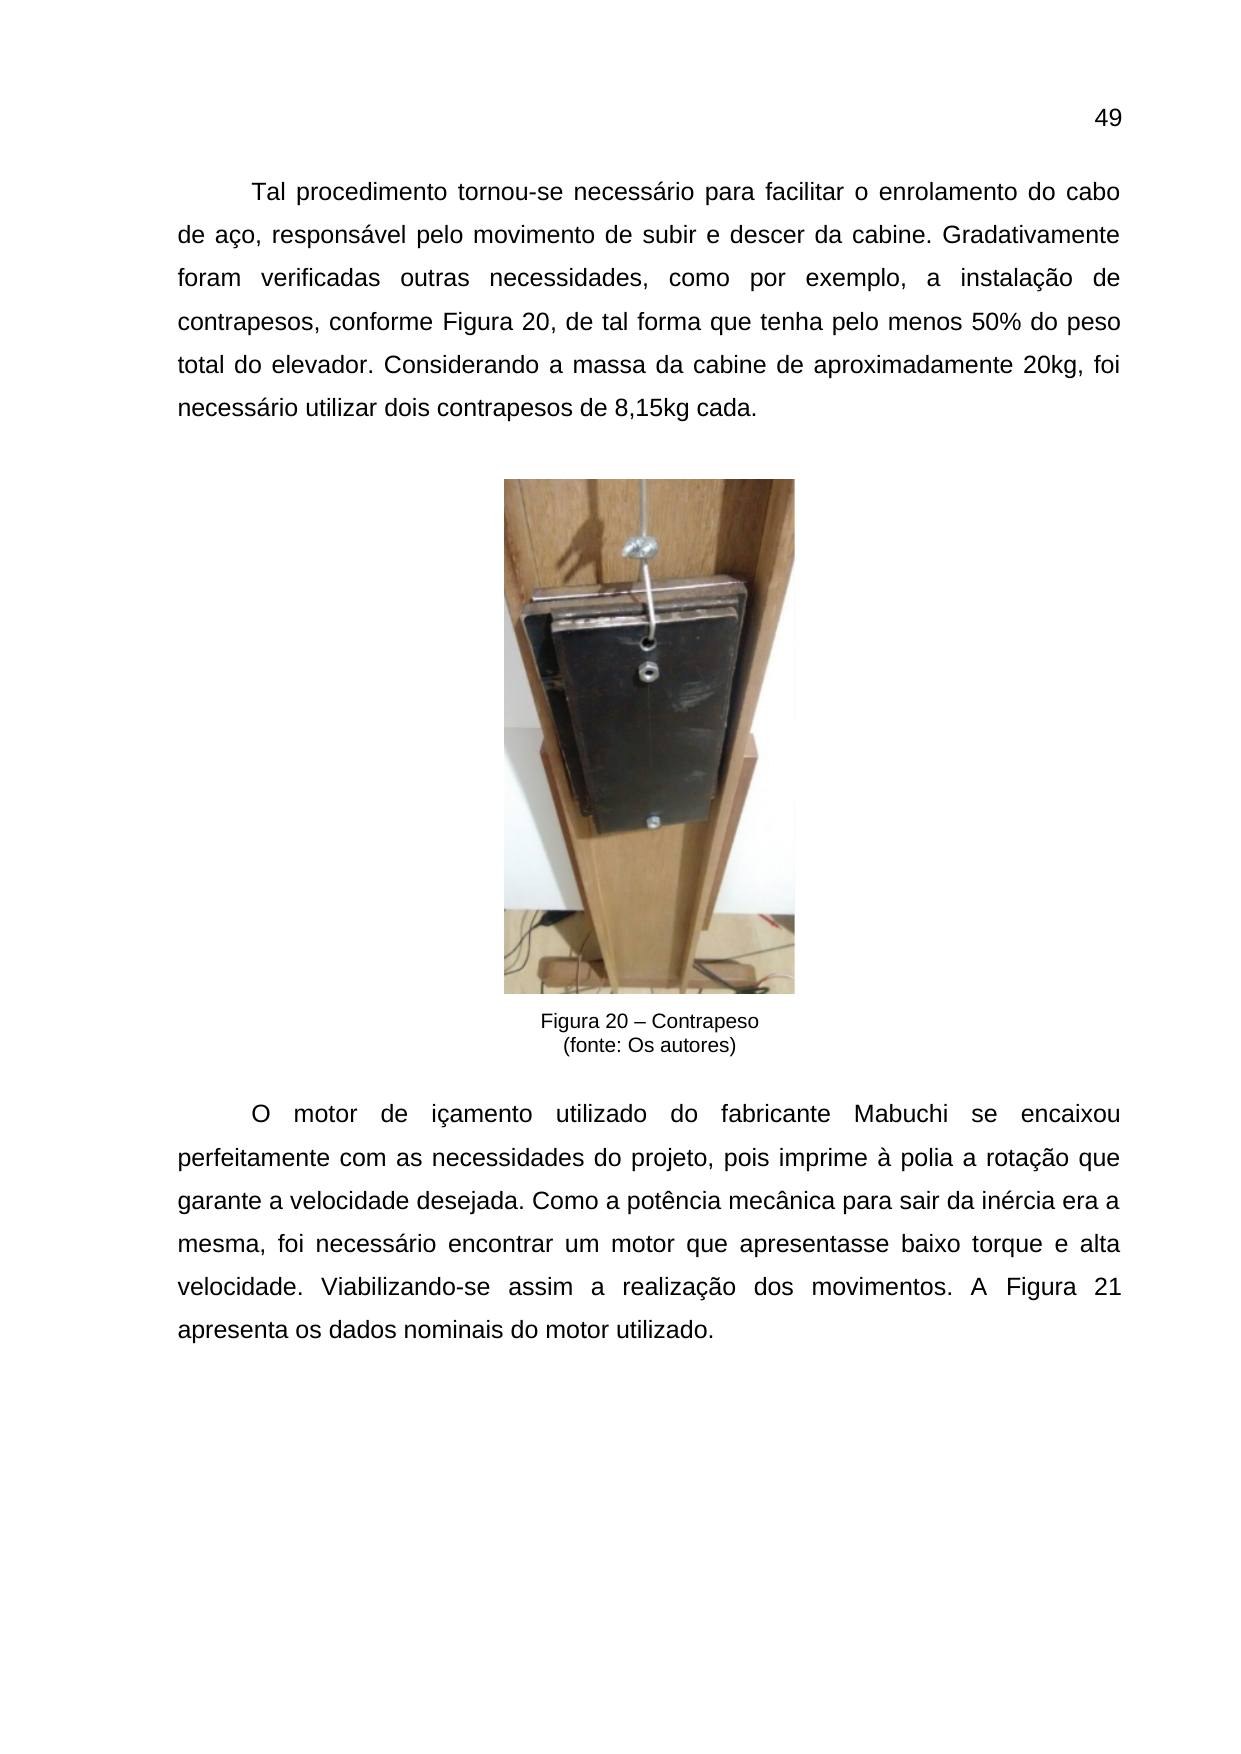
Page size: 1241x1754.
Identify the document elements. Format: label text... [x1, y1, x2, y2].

text Tal procedimento tornou-se necessário para facilitar o enrolamento do cabo de aço, responsável pelo movimento de subir e descer da cabine. Gradativamente foram verificadas outras necessidades, como por exemplo, a instalação de contrapesos, conforme Figura 20, de tal forma que tenha pelo menos 50% do peso total do elevador. Considerando a massa da cabine de aproximadamente 20kg, foi necessário utilizar dois contrapesos de 8,15kg cada. [177, 177, 1122, 422]
text (fonte: Os autores) [177, 1032, 1122, 1056]
text O motor de içamento utilizado do fabricante Mabuchi se encaixou perfeitamente com as necessidades do projeto, pois imprime à polia a rotação que garante a velocidade desejada. Como a potência mecânica para sair da inércia era a mesma, foi necessário encontrar um motor que apresentasse baixo torque e alta velocidade. Viabilizando-se assim a realização dos movimentos. A Figura 21 apresenta os dados nominais do motor utilizado. [177, 1099, 1122, 1344]
picture [504, 479, 796, 994]
